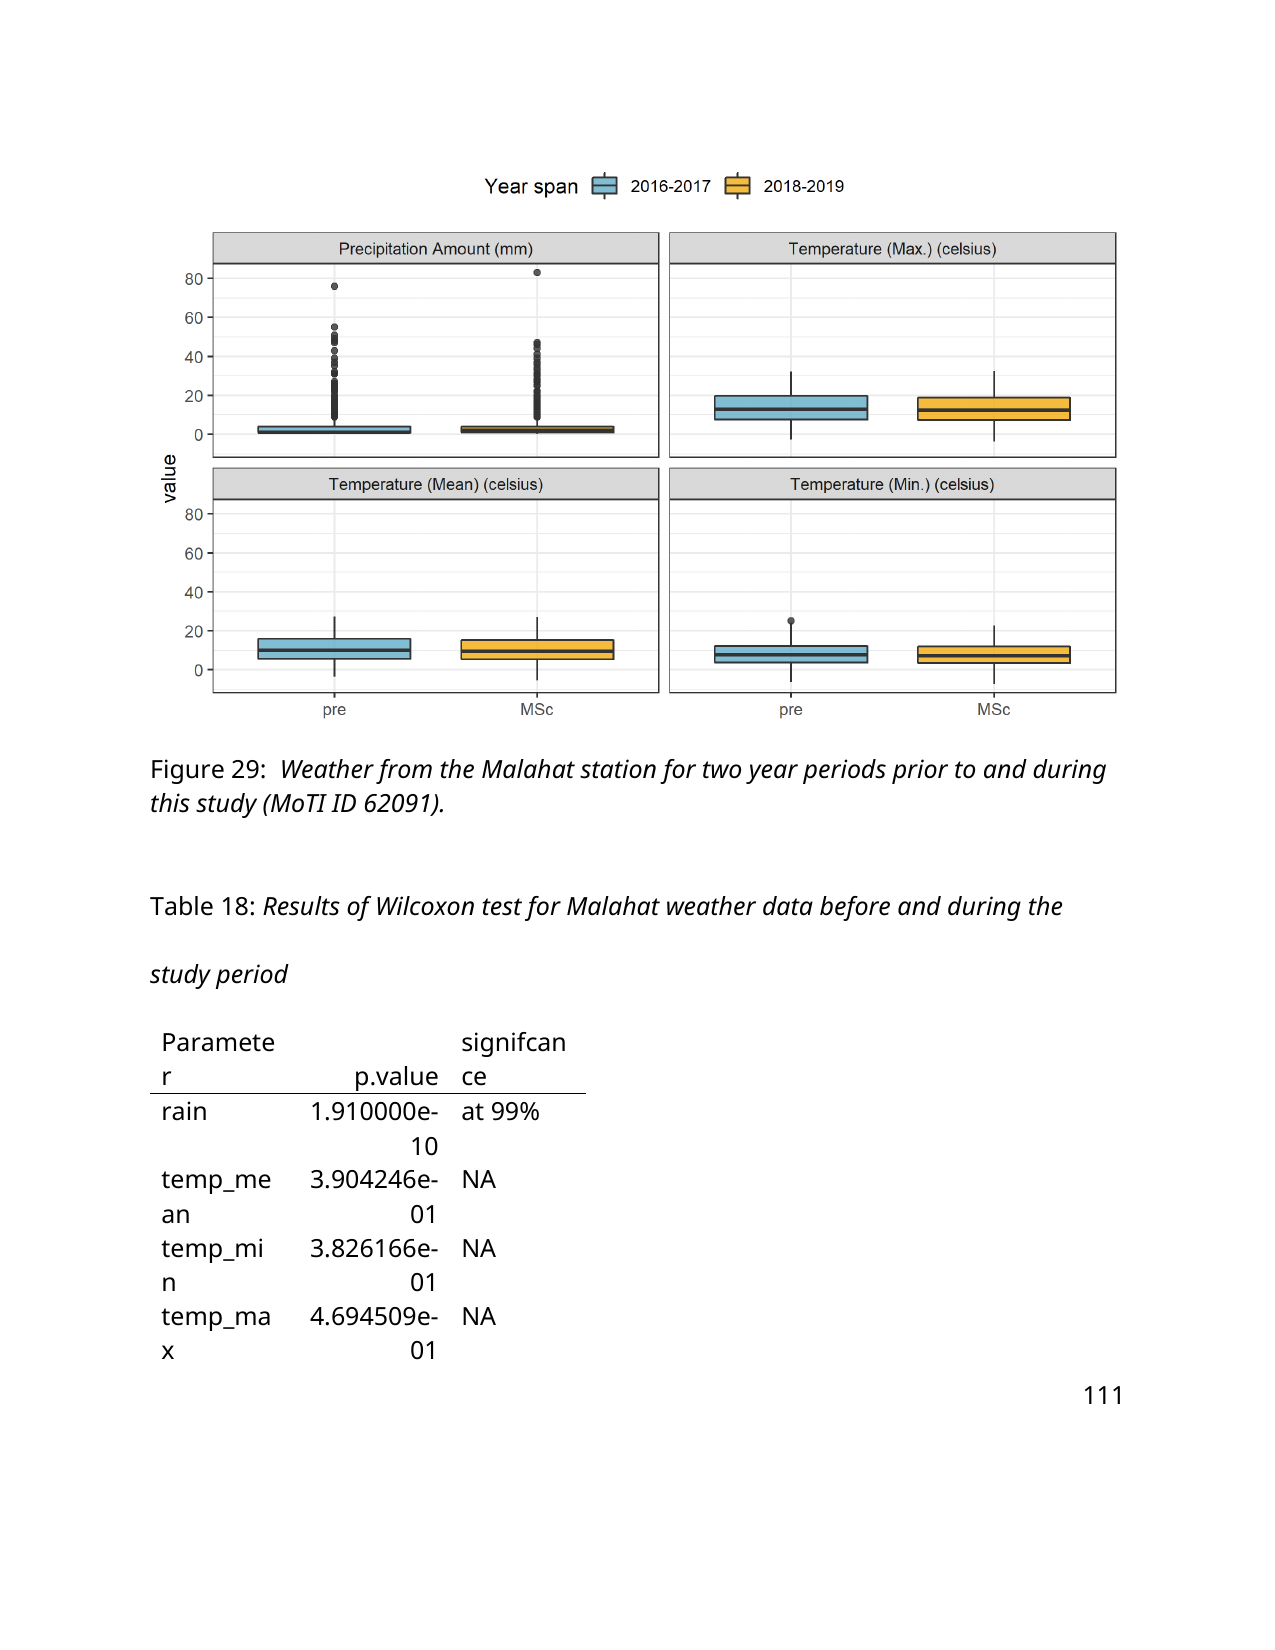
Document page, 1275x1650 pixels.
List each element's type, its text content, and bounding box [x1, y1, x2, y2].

table_cell 3.826166e-01 [289, 1230, 450, 1298]
text Table 18: Results of Wilcoxon test for Malahat weather data before and during the study period [150, 888, 1125, 990]
table_header p.value [289, 1024, 450, 1092]
table_cell NA [450, 1299, 586, 1367]
picture [150, 150, 1125, 752]
table_cell NA [450, 1230, 586, 1298]
table_header signifcance [450, 1024, 586, 1092]
text Figure 29: Weather from the Malahat station for two year periods prior to and during this study (MoTI ID 62091). [150, 752, 1125, 820]
table_cell temp_mean [150, 1162, 289, 1230]
table_cell 4.694509e-01 [289, 1299, 450, 1367]
table_cell NA [450, 1162, 586, 1230]
table_cell at 99% [450, 1094, 586, 1162]
table_cell temp_max [150, 1299, 289, 1367]
table_cell rain [150, 1094, 289, 1162]
table_header Parameter [150, 1024, 289, 1092]
table_cell temp_min [150, 1230, 289, 1298]
table_cell 1.910000e-10 [289, 1094, 450, 1162]
table_cell 3.904246e-01 [289, 1162, 450, 1230]
